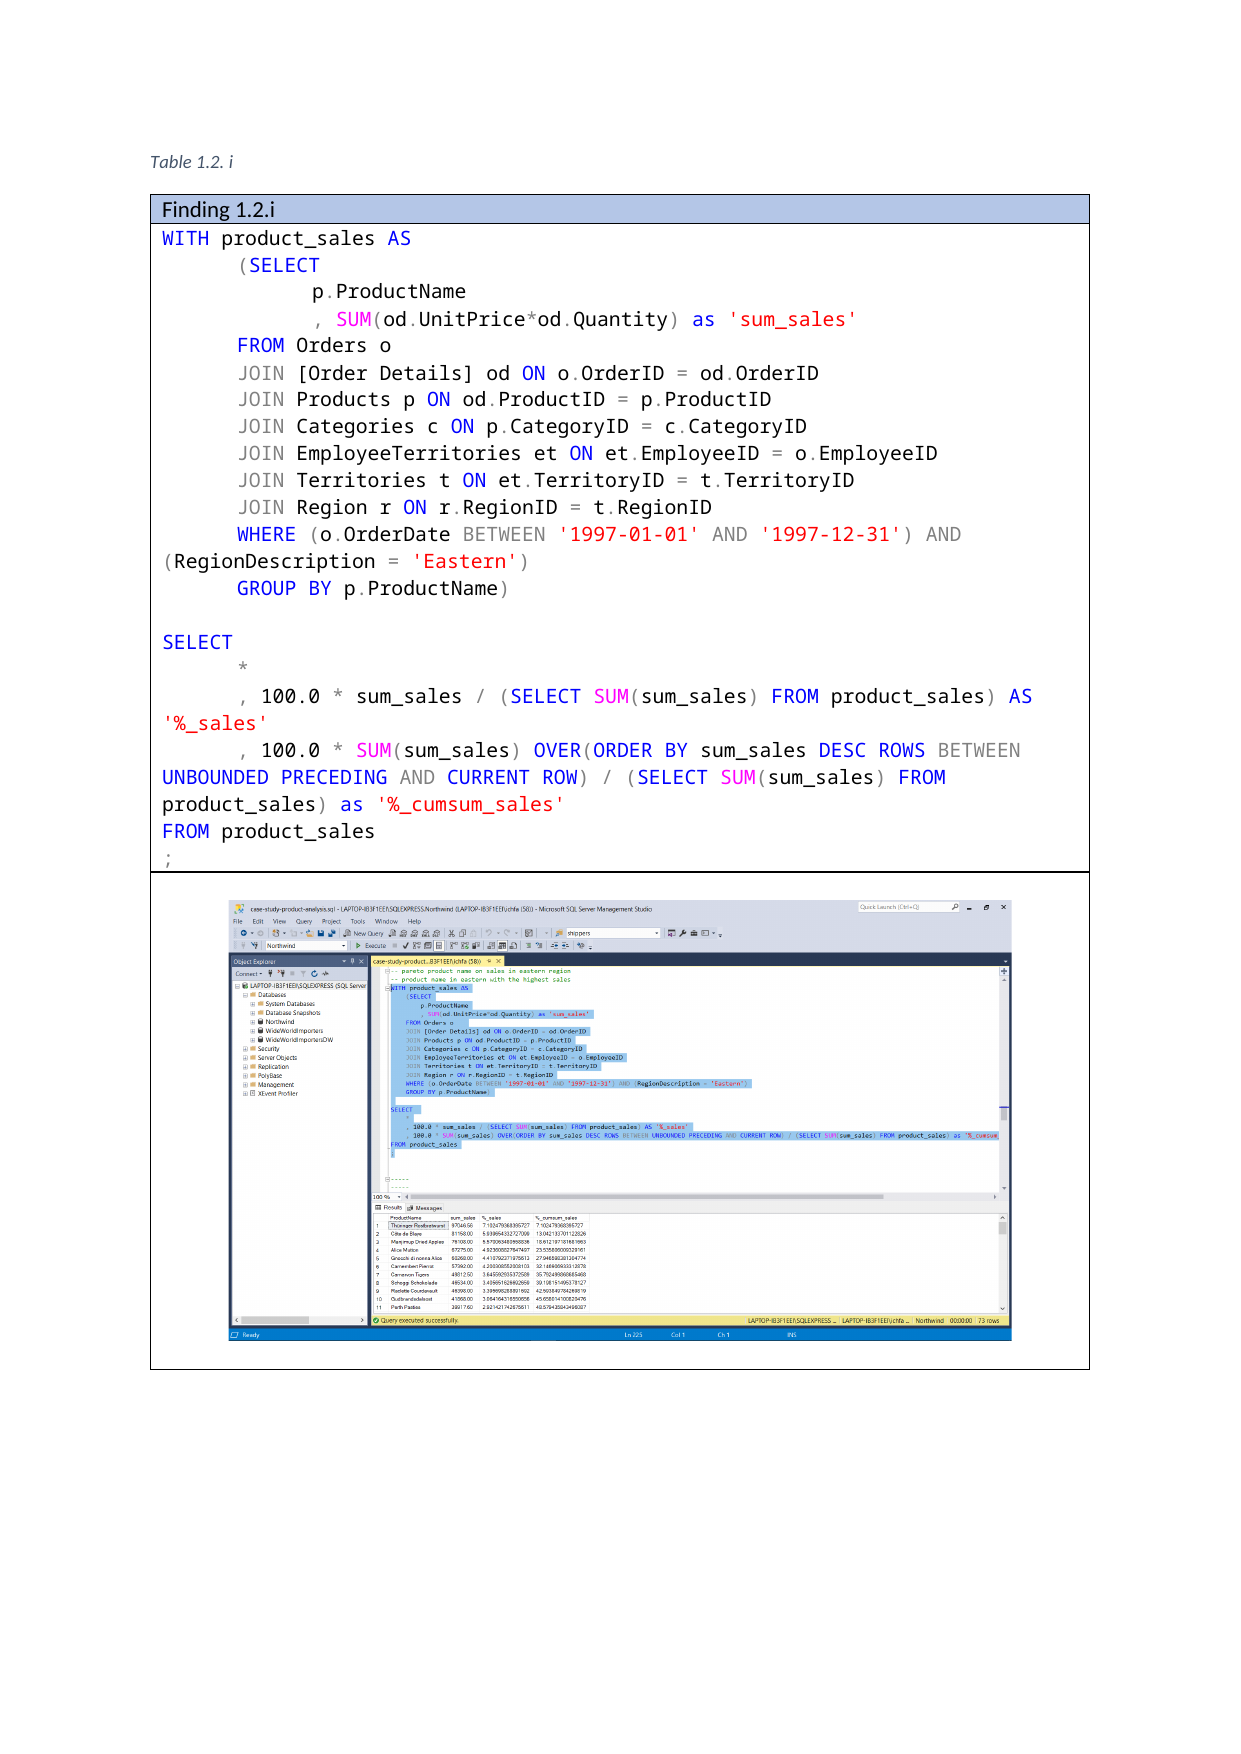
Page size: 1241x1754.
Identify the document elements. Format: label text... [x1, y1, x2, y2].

table_cell [151, 873, 1089, 1369]
table_header Finding 1.2.i [151, 195, 1089, 223]
picture [228, 900, 1012, 1341]
text Table 1.2. i [150, 150, 1090, 173]
table_cell WITH product_sales AS (SELECT p.ProductName , SUM(od.UnitPrice*od.Quantity) as 'sum_sales' FROM Orders o JOIN [Order Details] od ON o.OrderID = od.OrderID JOIN Products p ON od.ProductID = p.ProductID JOIN Categories c ON p.CategoryID = c.CategoryID JOIN EmployeeTerritories et ON et.EmployeeID = o.EmployeeID JOIN Territories t ON et.TerritoryID = t.TerritoryID JOIN Region r ON r.RegionID = t.RegionID WHERE (o.OrderDate BETWEEN '1997-01-01' AND '1997-12-31') AND (RegionDescription = 'Eastern') GROUP BY p.ProductName) SELECT * , 100.0 * sum_sales / (SELECT SUM(sum_sales) FROM product_sales) AS '%_sales' , 100.0 * SUM(sum_sales) OVER(ORDER BY sum_sales DESC ROWS BETWEEN UNBOUNDED PRECEDING AND CURRENT ROW) / (SELECT SUM(sum_sales) FROM product_sales) as '%_cumsum_sales' FROM product_sales ; [151, 224, 1089, 871]
